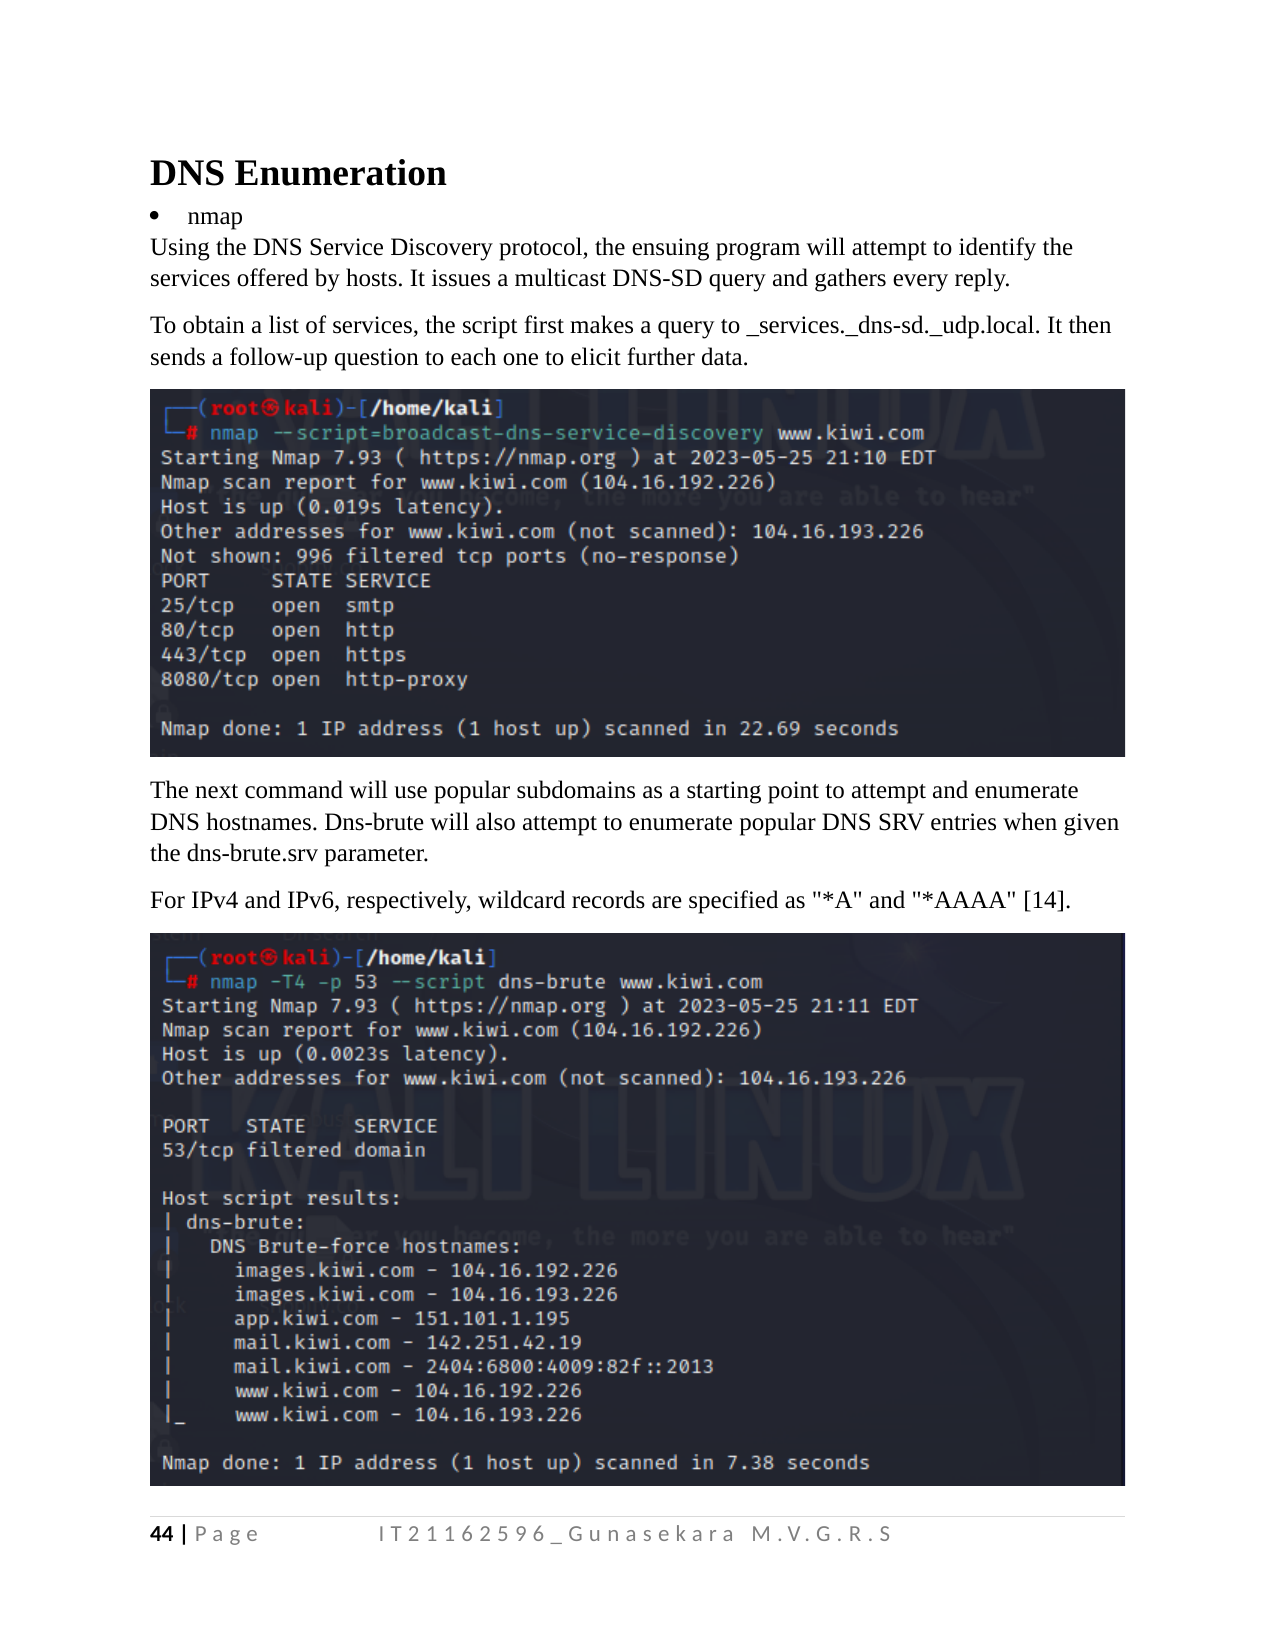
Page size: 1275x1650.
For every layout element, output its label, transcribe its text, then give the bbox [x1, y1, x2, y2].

text For IPv4 and IPv6, respectively, wildcard records are specified as "*A" and "*AAAA". [150, 885, 1125, 914]
text Using the DNS Service Discovery protocol, the ensuing program will attempt to identify the services offered by hosts. It issues a multicast DNS-SD query and gathers every reply. [150, 232, 1125, 292]
picture [150, 933, 1125, 1486]
text To obtain a list of services, the script first makes a query to _services._dns-sd._udp.local. It then sends a follow-up question to each one to elicit further data. [150, 311, 1125, 370]
subtitle nmap [150, 201, 1125, 229]
subtitle DNS Enumeration [150, 150, 1125, 193]
picture [150, 389, 1125, 757]
text The next command will use popular subdomains as a starting point to attempt and enumerate DNS hostnames. Dns-brute will also attempt to enumerate popular DNS SRV entries when given the dns-brute.srv parameter. [150, 776, 1125, 866]
